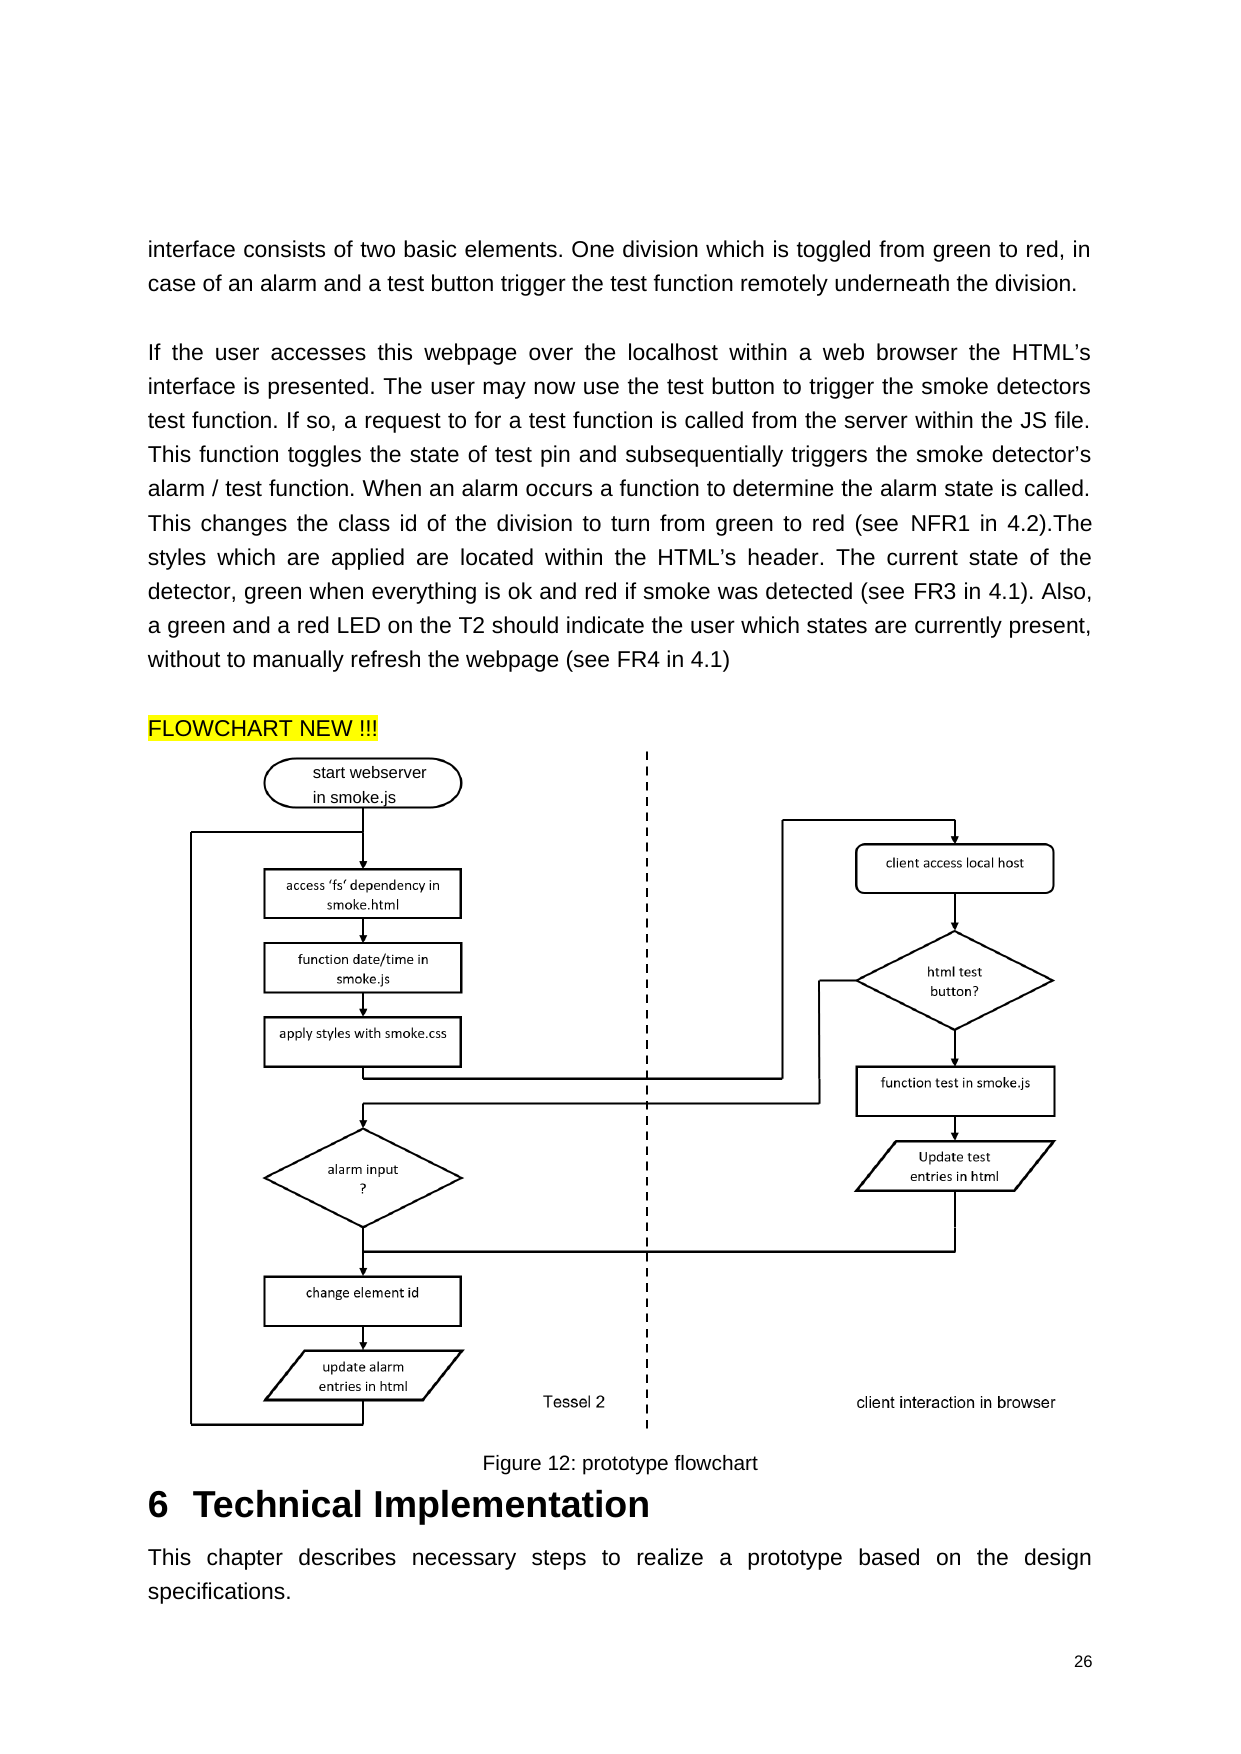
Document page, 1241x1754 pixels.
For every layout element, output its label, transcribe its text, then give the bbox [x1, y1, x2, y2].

picture [177, 748, 1063, 1431]
subtitle Technical Implementation [148, 1482, 1092, 1525]
text FLOWCHART NEW !!! [148, 714, 1092, 741]
text Figure 12: prototype flowchart [148, 1451, 1092, 1474]
text This chapter describes necessary steps to realize a prototype based on the design specifications. [148, 1544, 1092, 1604]
text If the user accesses this webpage over the localhost within a web browser the HTML’s interface is presented. The user may now use the test button to trigger the smoke detectors test function. If so, a request to for a test function is called from the server within the JS file. This function toggles the state of test pin and subsequentially triggers the smoke detector’s alarm / test function. When an alarm occurs a function to determine the alarm state is called. This changes the class id of the division to turn from green to red (see NFR1 in 4.2).The styles which are applied are located within the HTML’s header. The current state of the detector, green when everything is ok and red if smoke was detected (see FR3 in 4.1). Also, a green and a red LED on the T2 should indicate the user which states are currently present, without to manually refresh the webpage (see FR4 in 4.1) [148, 339, 1092, 673]
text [148, 236, 1092, 297]
